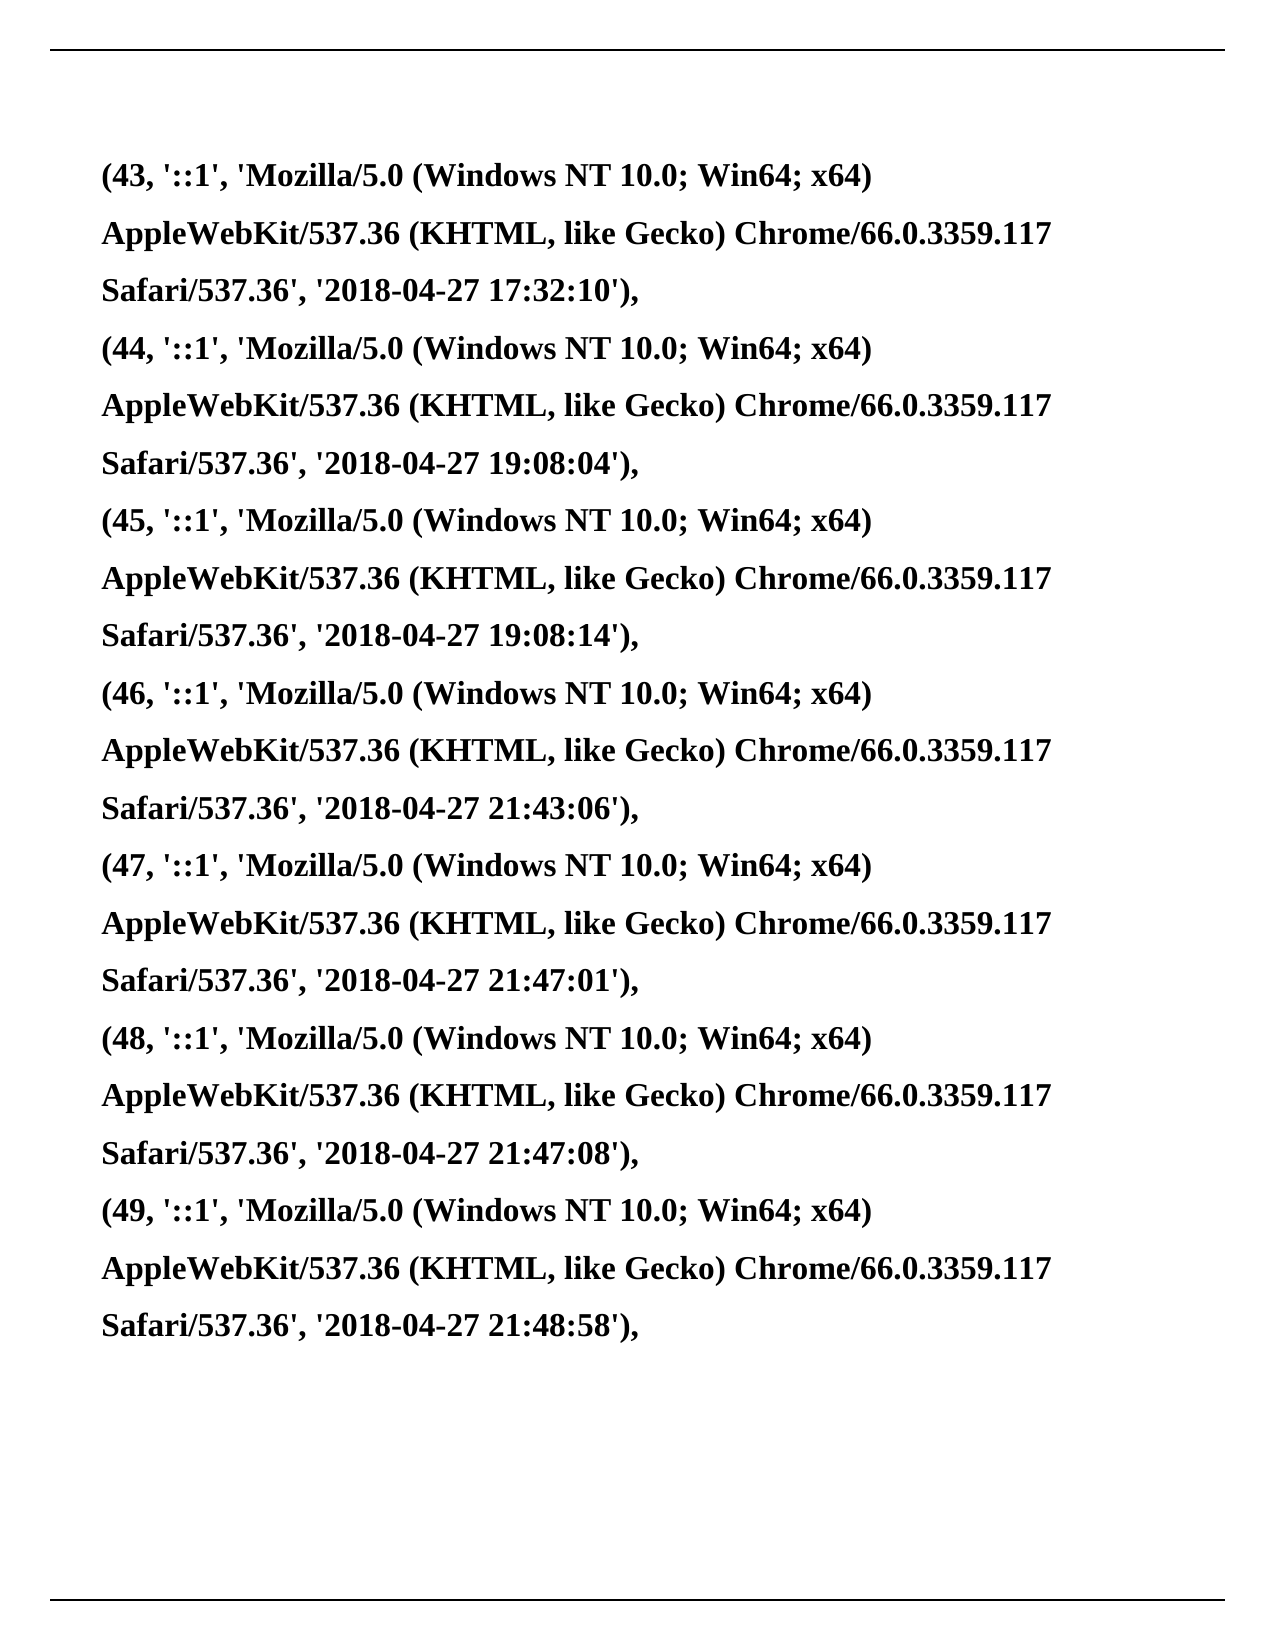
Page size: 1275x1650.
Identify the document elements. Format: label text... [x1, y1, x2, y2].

text (44, '::1', 'Mozilla/5.0 (Windows NT 10.0; Win64; x64) AppleWebKit/537.36 (KHTML, like Gecko) Chrome/66.0.3359.117 Safari/537.36', '2018-04-27 19:08:04'), [101, 328, 1125, 481]
text (49, '::1', 'Mozilla/5.0 (Windows NT 10.0; Win64; x64) AppleWebKit/537.36 (KHTML, like Gecko) Chrome/66.0.3359.117 Safari/537.36', '2018-04-27 21:48:58'), [101, 1191, 1125, 1344]
text (47, '::1', 'Mozilla/5.0 (Windows NT 10.0; Win64; x64) AppleWebKit/537.36 (KHTML, like Gecko) Chrome/66.0.3359.117 Safari/537.36', '2018-04-27 21:47:01'), [101, 846, 1125, 999]
text (46, '::1', 'Mozilla/5.0 (Windows NT 10.0; Win64; x64) AppleWebKit/537.36 (KHTML, like Gecko) Chrome/66.0.3359.117 Safari/537.36', '2018-04-27 21:43:06'), [101, 673, 1125, 826]
text (43, '::1', 'Mozilla/5.0 (Windows NT 10.0; Win64; x64) AppleWebKit/537.36 (KHTML, like Gecko) Chrome/66.0.3359.117 Safari/537.36', '2018-04-27 17:32:10'), [101, 156, 1125, 309]
text (45, '::1', 'Mozilla/5.0 (Windows NT 10.0; Win64; x64) AppleWebKit/537.36 (KHTML, like Gecko) Chrome/66.0.3359.117 Safari/537.36', '2018-04-27 19:08:14'), [101, 501, 1125, 654]
text (48, '::1', 'Mozilla/5.0 (Windows NT 10.0; Win64; x64) AppleWebKit/537.36 (KHTML, like Gecko) Chrome/66.0.3359.117 Safari/537.36', '2018-04-27 21:47:08'), [101, 1018, 1125, 1171]
